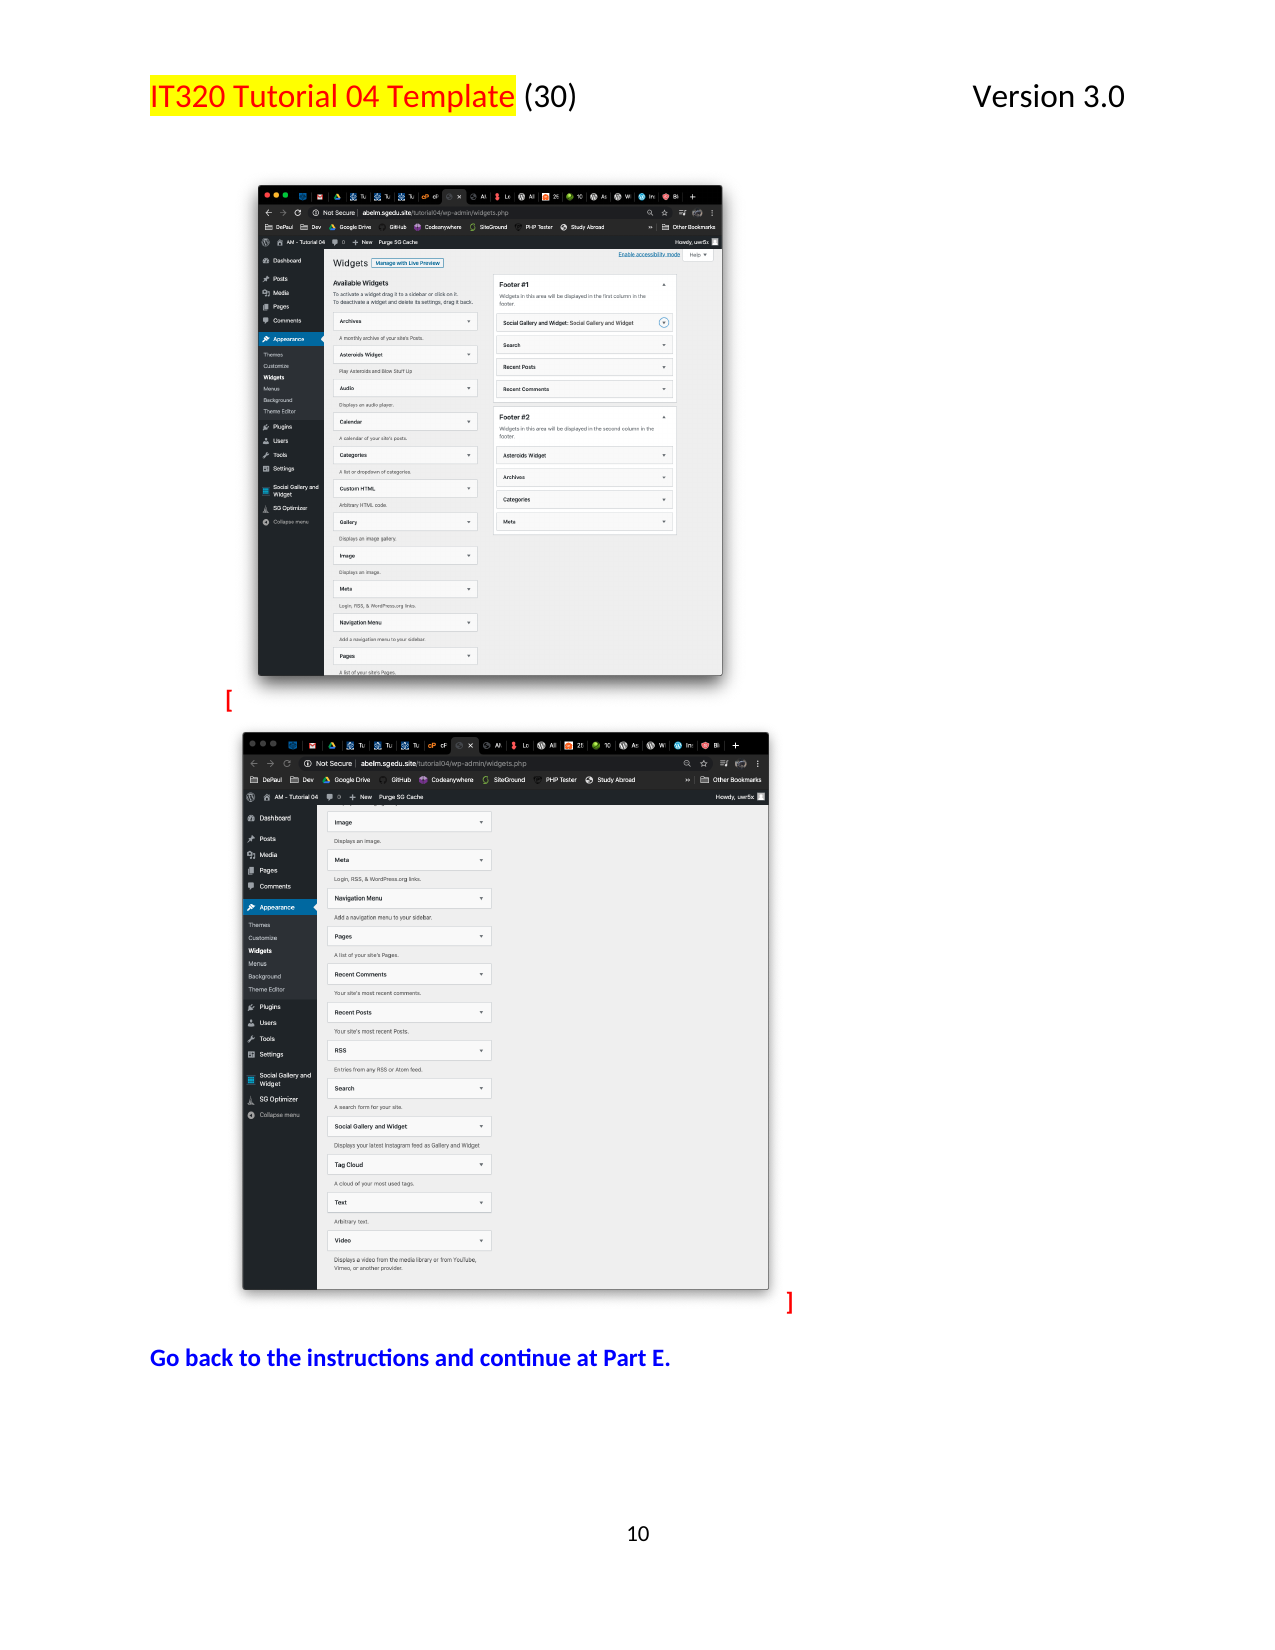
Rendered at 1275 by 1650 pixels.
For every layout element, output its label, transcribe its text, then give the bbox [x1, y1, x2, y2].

picture [225, 719, 786, 1311]
picture [233, 168, 747, 709]
text Go back to the instructions and continue at Part E. [150, 1342, 1125, 1373]
